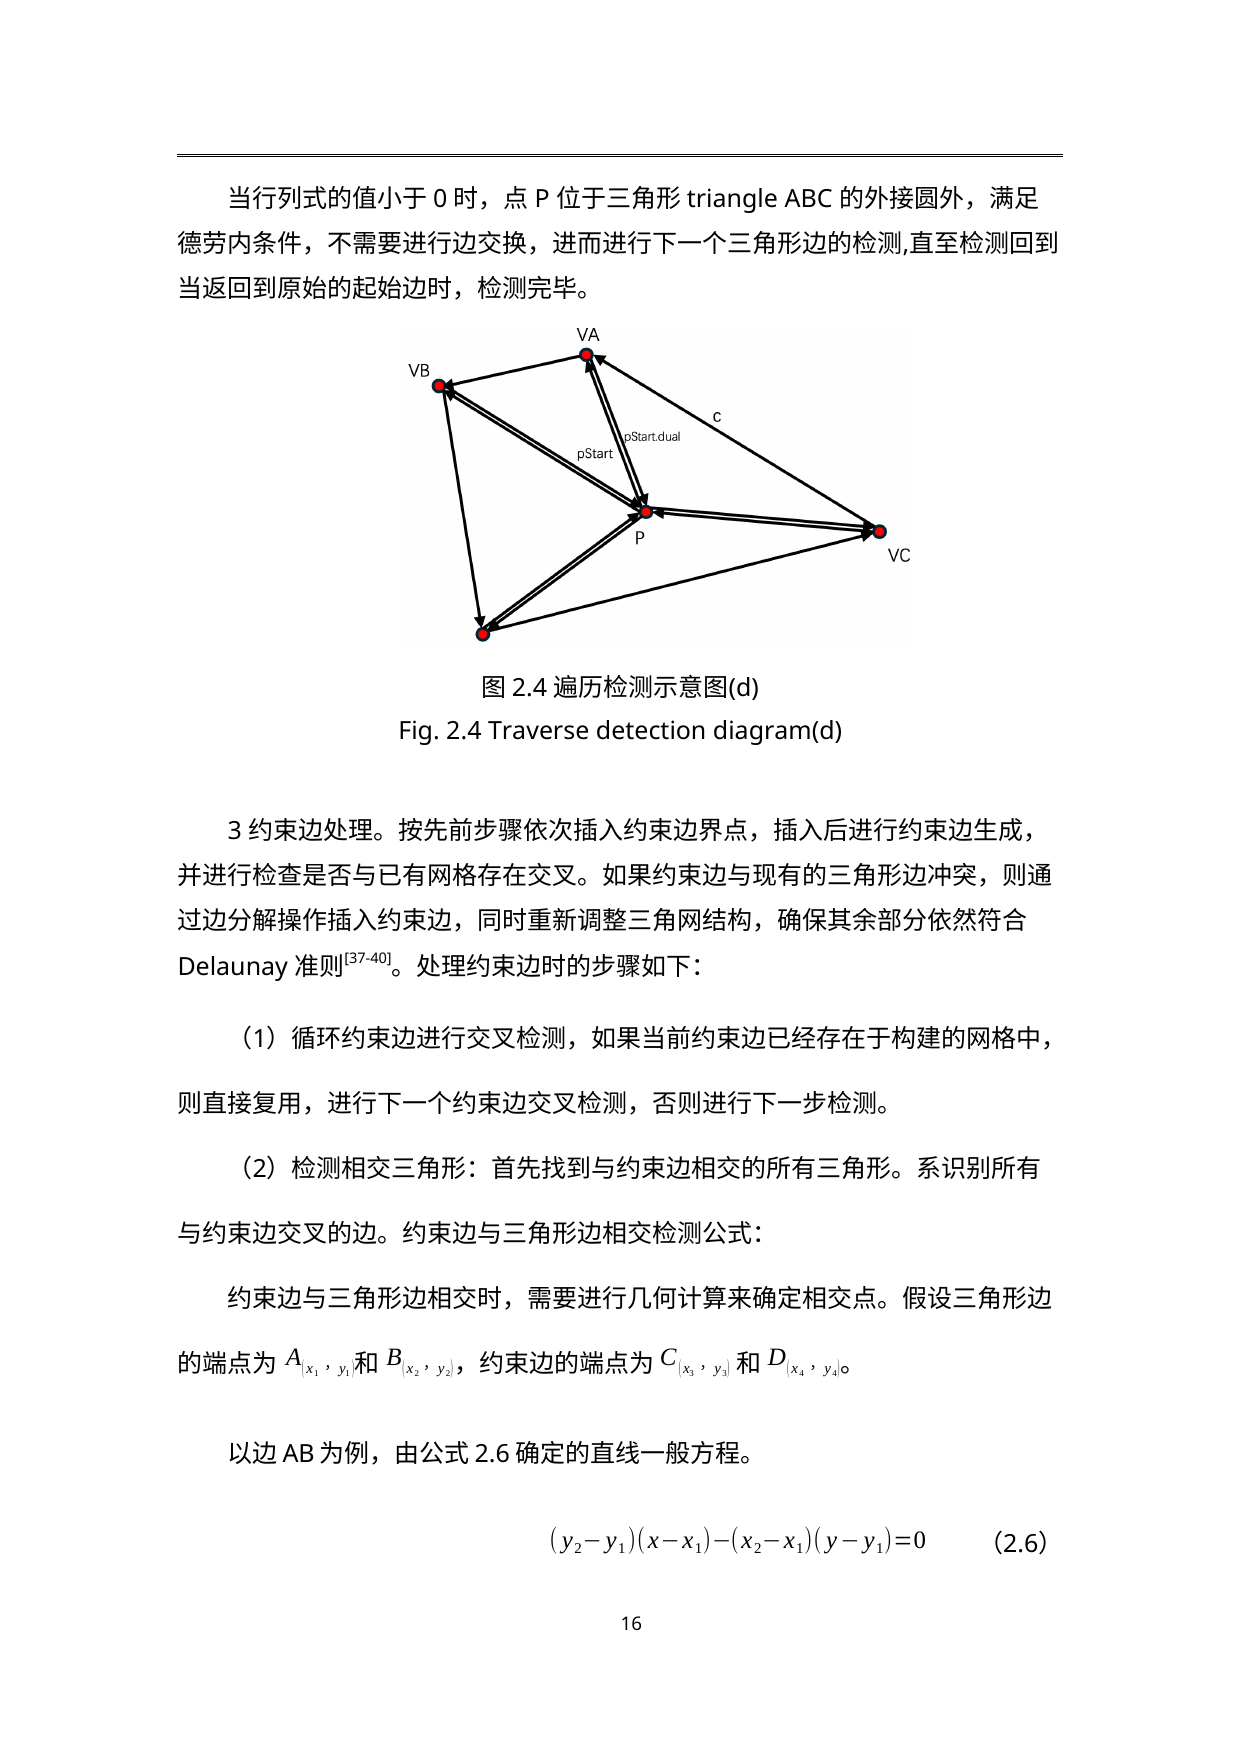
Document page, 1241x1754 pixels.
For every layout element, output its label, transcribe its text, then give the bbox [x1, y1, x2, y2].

text （2.6） [177, 1509, 1063, 1574]
text 以边AB为例，由公式2.6确定的直线一般方程。 [177, 1419, 1063, 1484]
text （2）检测相交三角形：首先找到与约束边相交的所有三角形。系识别所有与约束边交叉的边。约束边与三角形边相交检测公式： [177, 1134, 1063, 1264]
picture [402, 326, 913, 647]
text 3 约束边处理。按先前步骤依次插入约束边界点，插入后进行约束边生成，并进行检查是否与已有网格存在交叉。如果约束边与现有的三角形边冲突，则通过边分解操作插入约束边，同时重新调整三角网结构，确保其余部分依然符合 Delaunay 准则[37-40]。处理约束边时的步骤如下： [177, 810, 1063, 982]
text （1）循环约束边进行交叉检测，如果当前约束边已经存在于构建的网格中，则直接复用，进行下一个约束边交叉检测，否则进行下一步检测。 [177, 1004, 1063, 1134]
text Fig. 2.4 Traverse detection diagram(d) [177, 713, 1063, 747]
text 约束边与三角形边相交时，需要进行几何计算来确定相交点。假设三角形边的端点为 和 ，约束边的端点为 和 。 [177, 1264, 1063, 1394]
text 当行列式的值小于 0 时，点 P 位于三角形 triangle ABC 的外接圆外，满足德劳内条件，不需要进行边交换，进而进行下一个三角形边的检测,直至检测回到当返回到原始的起始边时，检测完毕。 [177, 178, 1063, 305]
text 图2.4 遍历检测示意图(d) [177, 667, 1063, 703]
